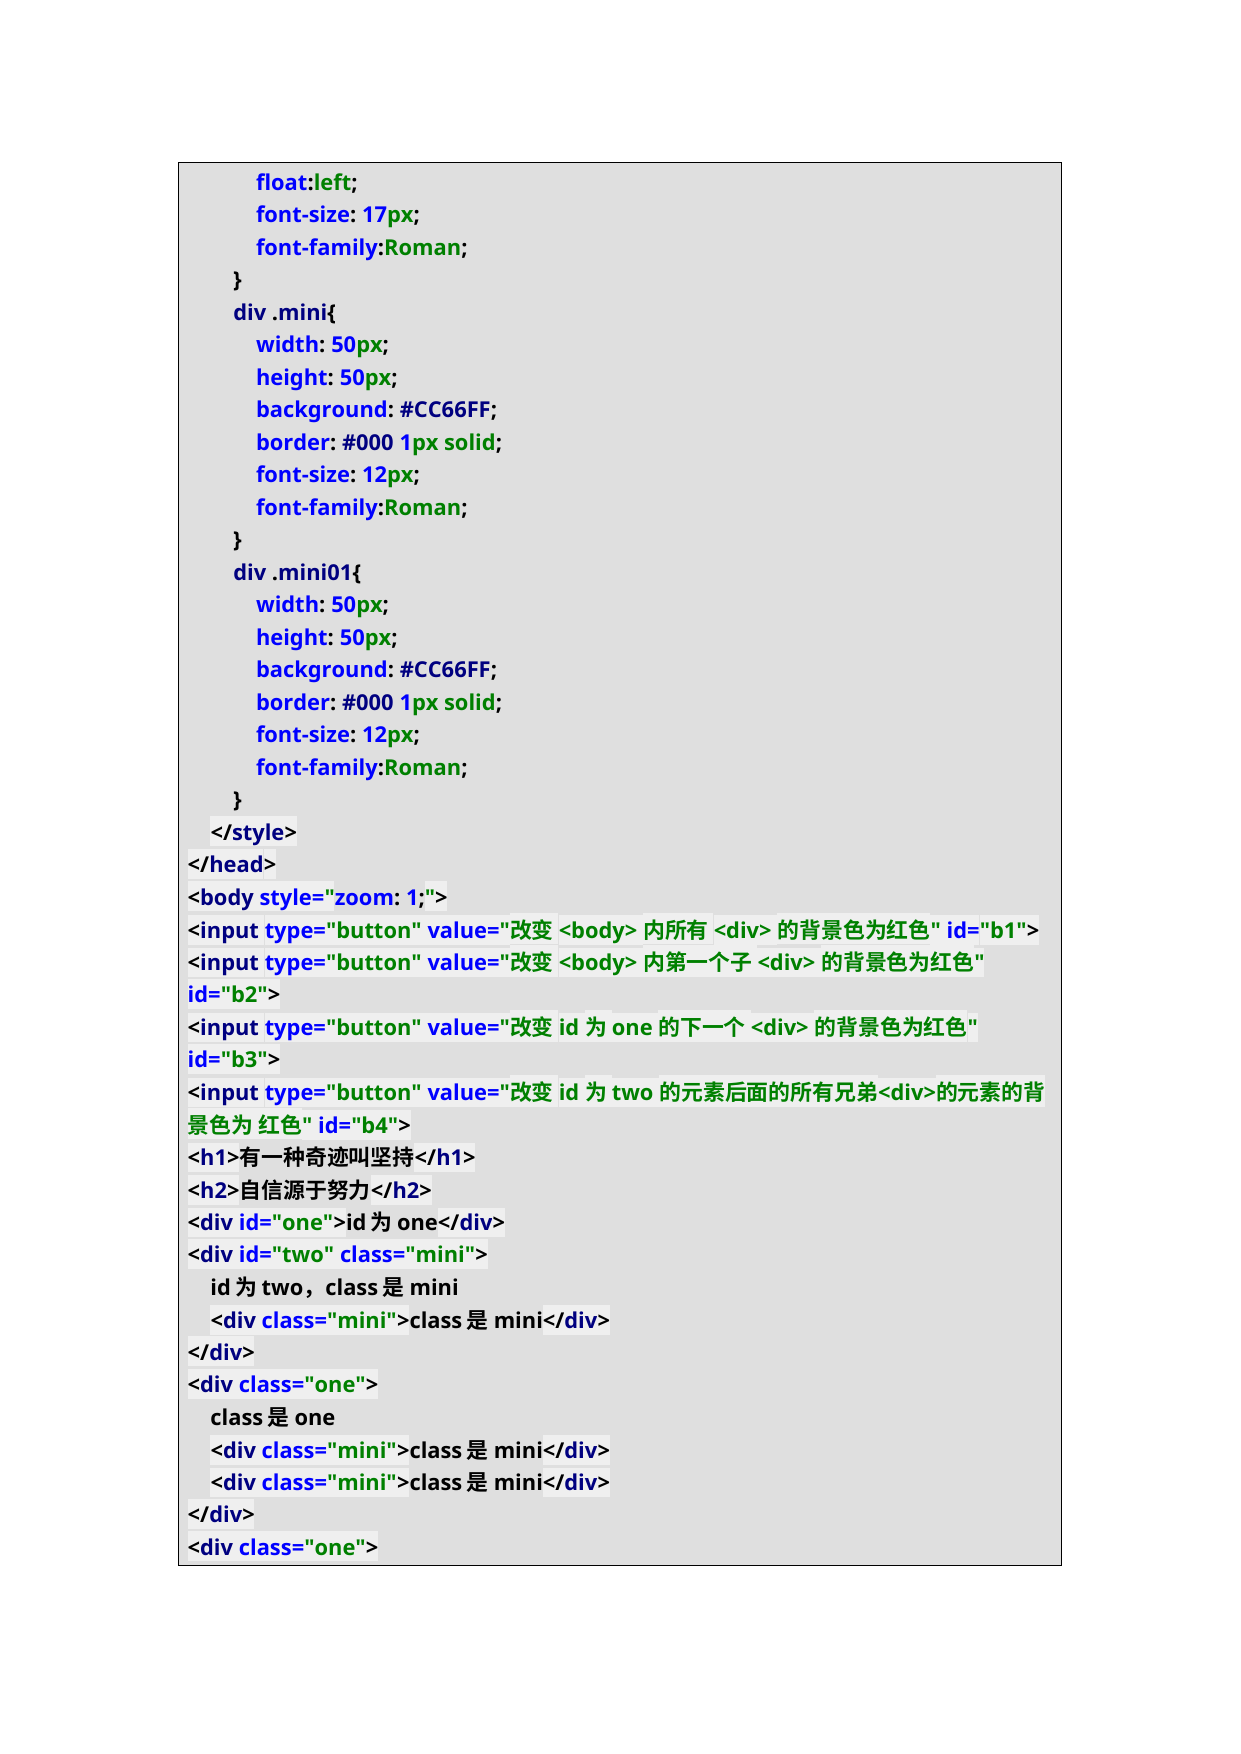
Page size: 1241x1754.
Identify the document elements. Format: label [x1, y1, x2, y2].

text [179, 163, 1061, 1565]
